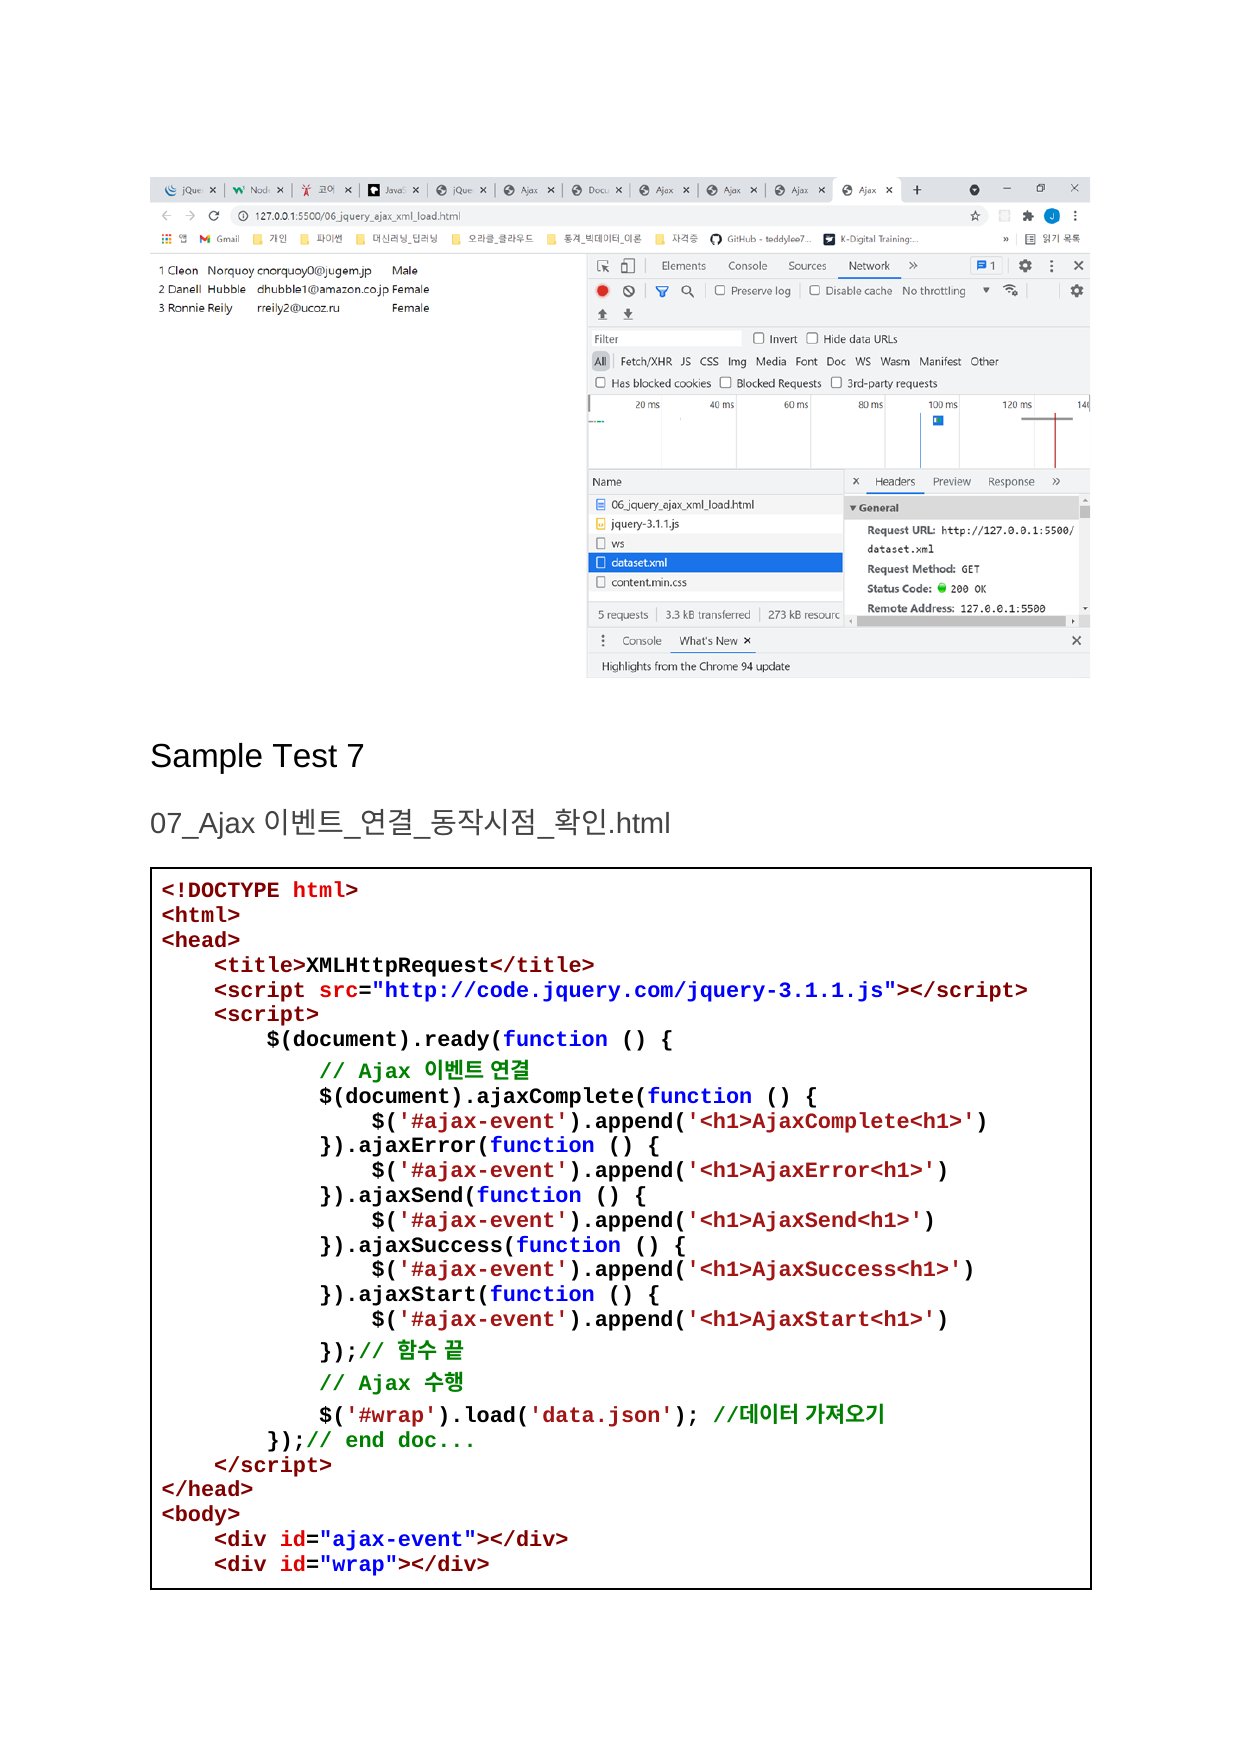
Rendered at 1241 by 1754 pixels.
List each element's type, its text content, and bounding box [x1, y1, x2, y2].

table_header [152, 869, 1090, 1588]
text Sample Test 7 [150, 736, 1090, 775]
picture [150, 177, 1091, 678]
text 07_Ajax 이벤트_연결_동작시점_확인.html [150, 800, 1090, 842]
